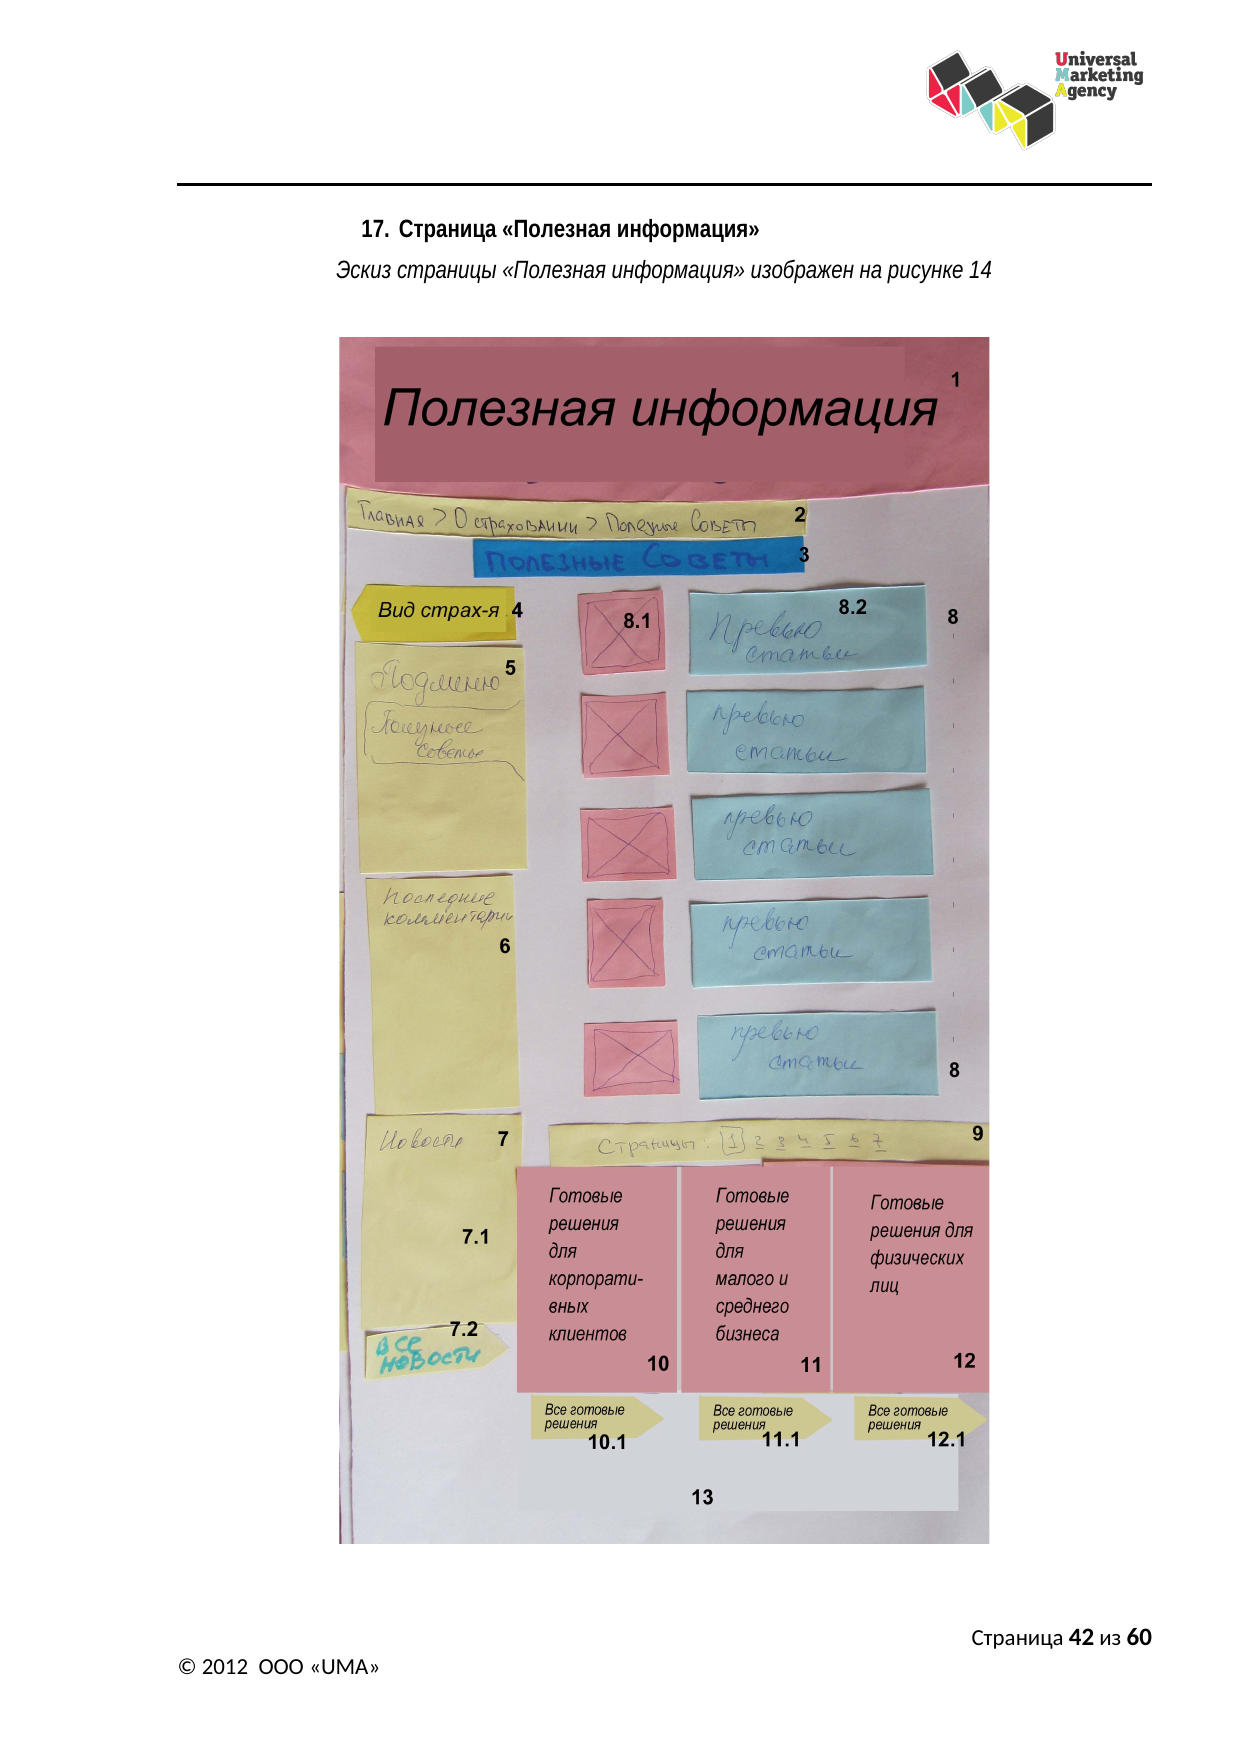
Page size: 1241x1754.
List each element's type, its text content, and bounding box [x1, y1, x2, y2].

text Эскиз страницы «Полезная информация» изображен на рисунке 14 [177, 255, 1152, 283]
picture [914, 11, 1152, 181]
list Страница «Полезная информация» [361, 214, 1152, 242]
picture [339, 337, 990, 1544]
